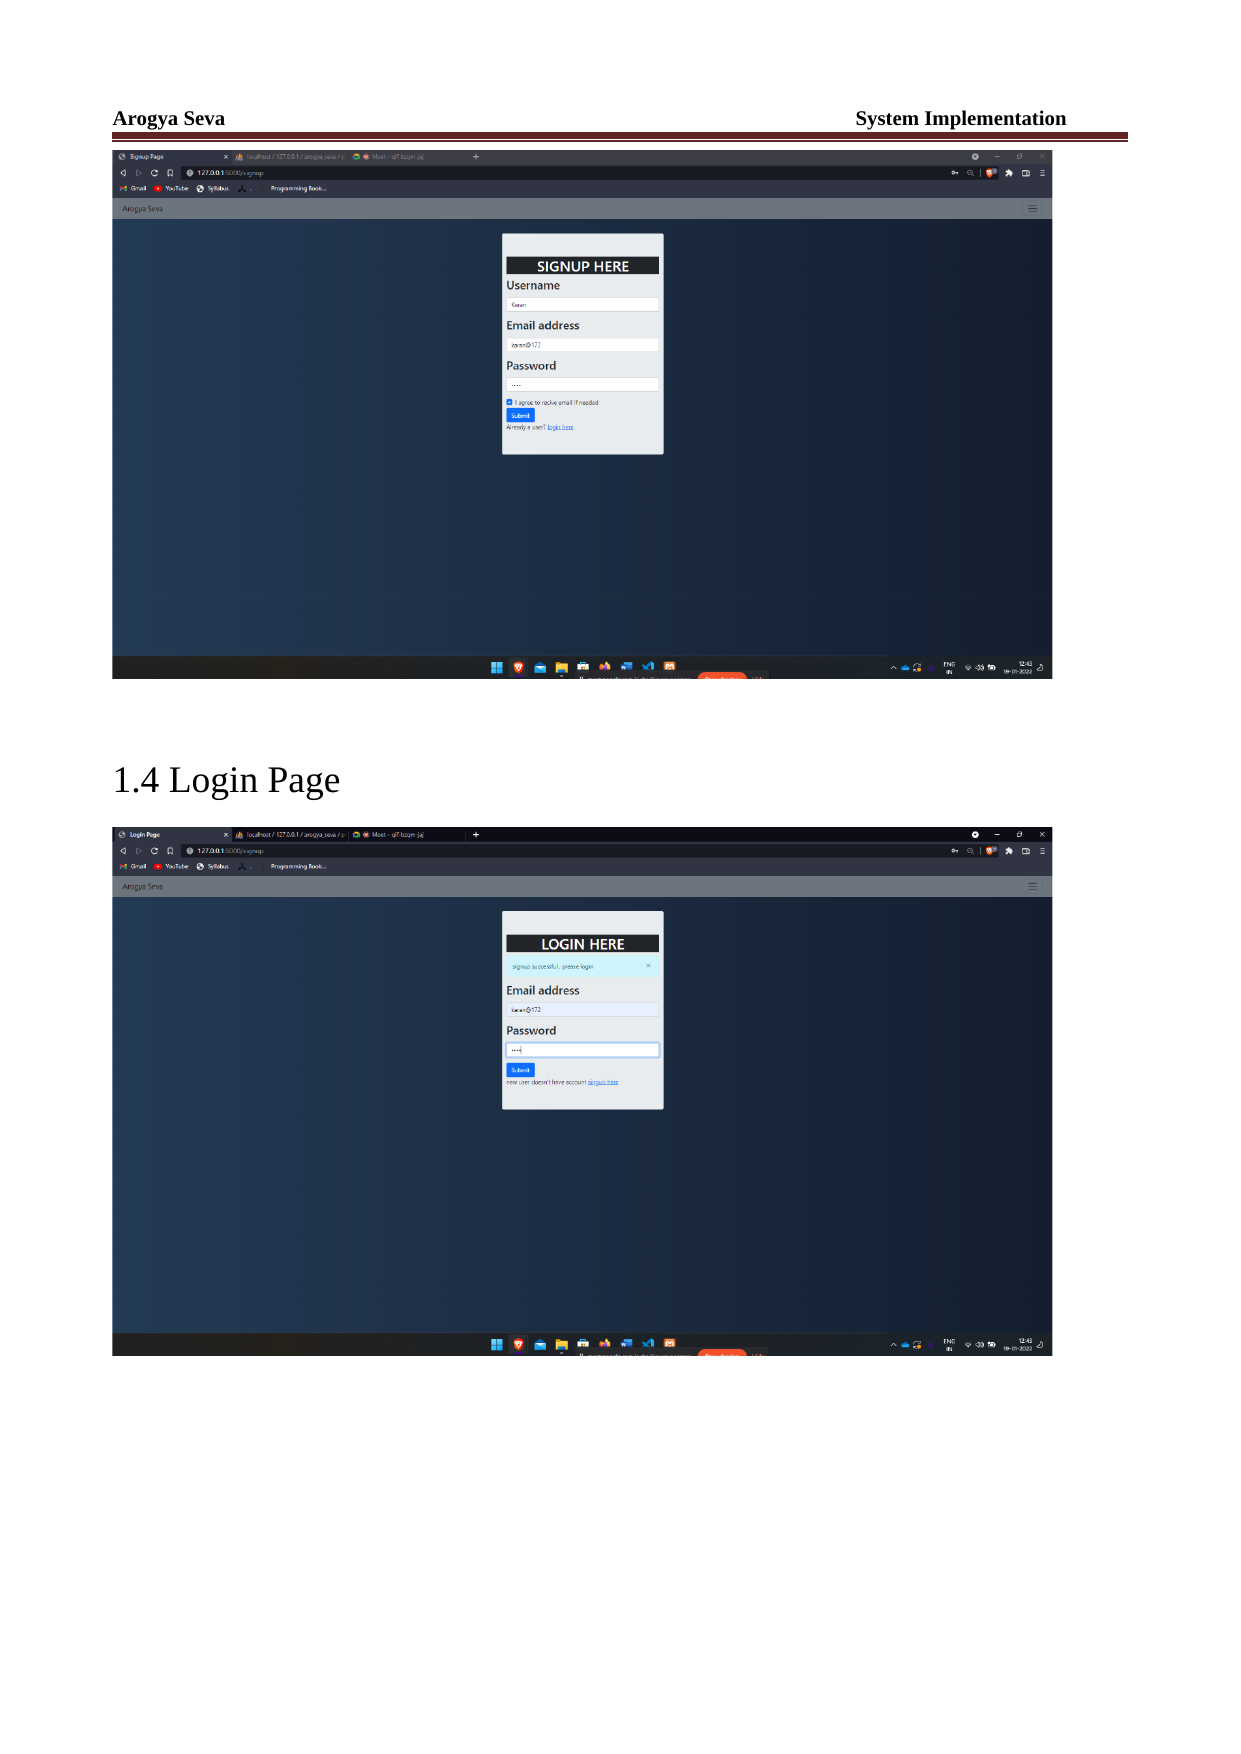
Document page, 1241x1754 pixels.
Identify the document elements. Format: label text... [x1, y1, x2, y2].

picture [112, 827, 1053, 1356]
picture [112, 150, 1053, 679]
text 1.4 Login Page [112, 758, 1128, 801]
